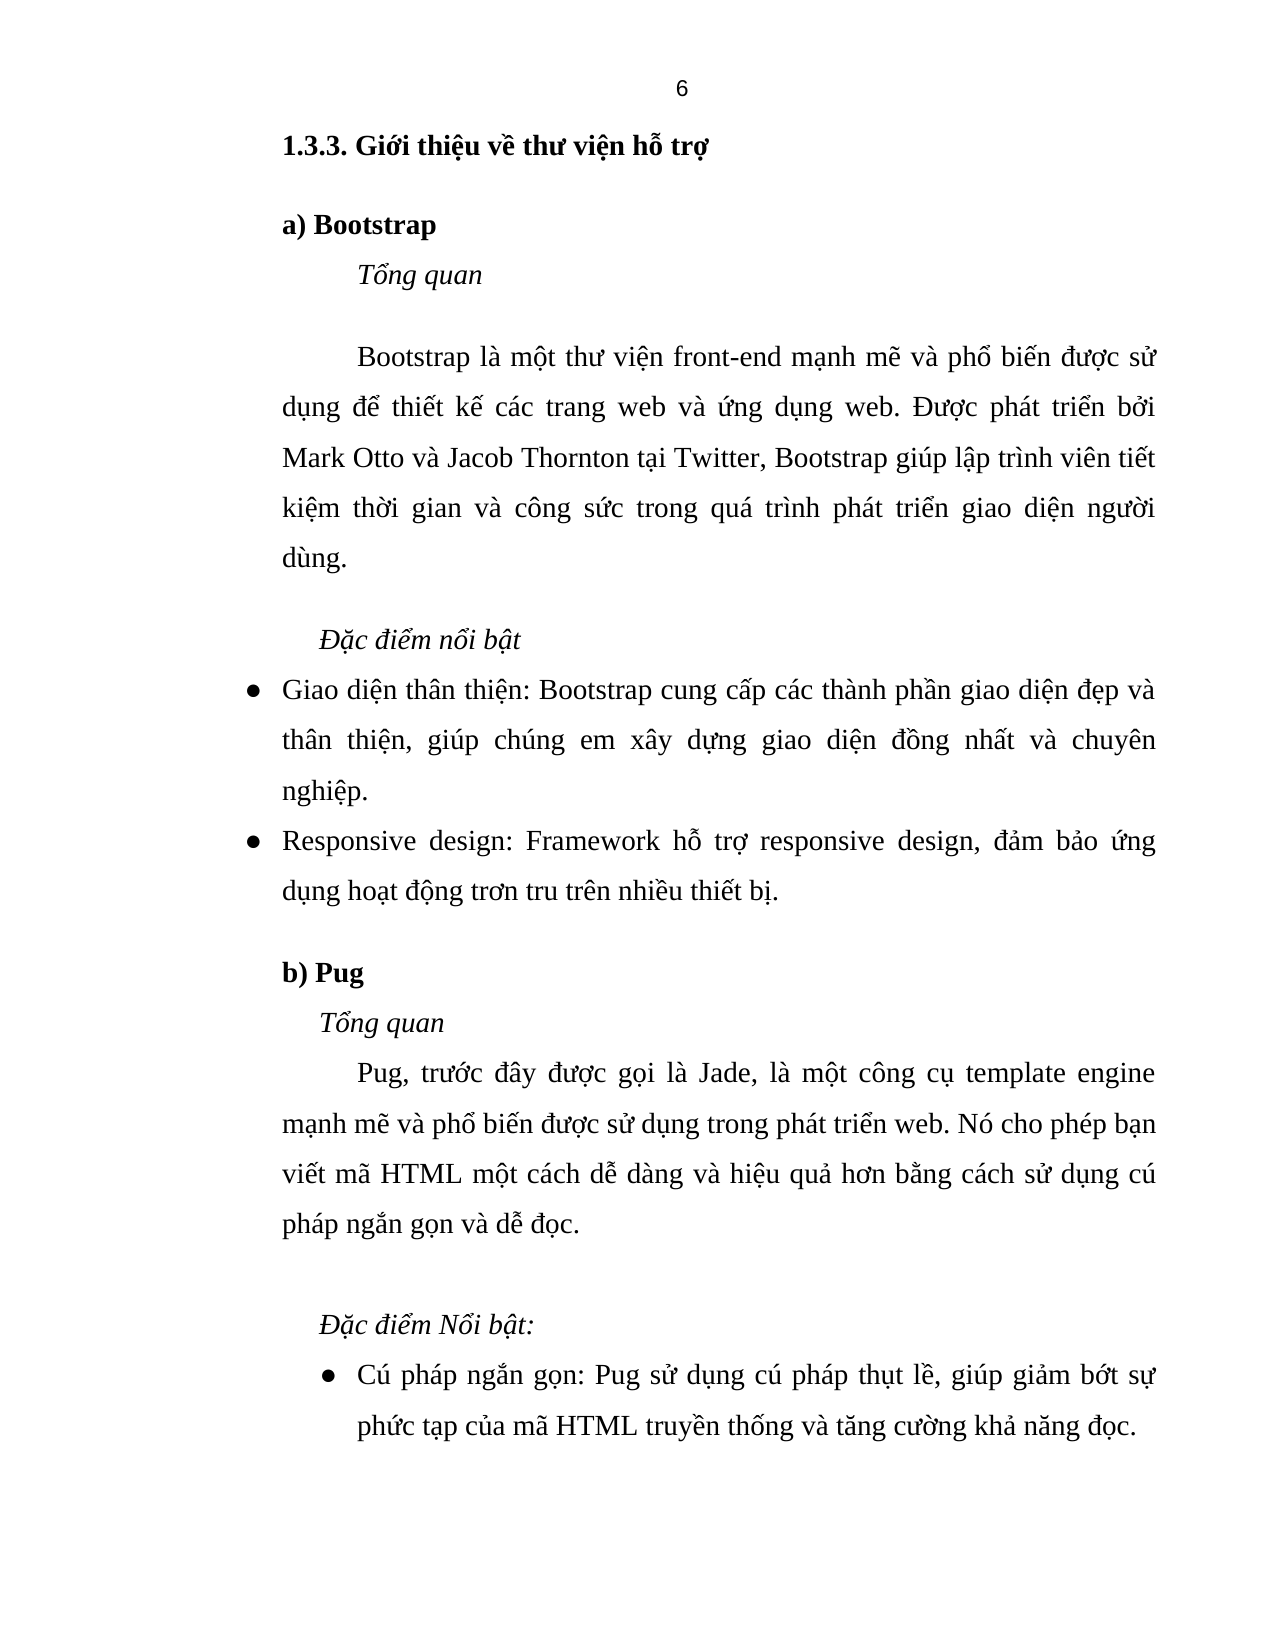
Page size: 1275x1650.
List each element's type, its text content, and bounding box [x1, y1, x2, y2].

list Giao diện thân thiện: Bootstrap cung cấp các thành phần giao diện đẹp và thân thiện, giúp chúng em xây dựng giao diện đồng nhất và chuyên nghiệp. [244, 672, 1157, 806]
list Cú pháp ngắn gọn: Pug sử dụng cú pháp thụt lề, giúp giảm bớt sự phức tạp của mã HTML truyền thống và tăng cường khả năng đọc. [319, 1357, 1157, 1441]
list Responsive design: Framework hỗ trợ responsive design, đảm bảo ứng dụng hoạt động trơn tru trên nhiều thiết bị. [244, 823, 1157, 907]
text Tổng quan [244, 1005, 1157, 1039]
text a) Bootstrap [282, 207, 1157, 241]
text Pug, trước đây được gọi là Jade, là một công cụ template engine mạnh mẽ và phổ biến được sử dụng trong phát triển web. Nó cho phép bạn viết mã HTML một cách dễ dàng và hiệu quả hơn bằng cách sử dụng cú pháp ngắn gọn và dễ đọc. [282, 1056, 1157, 1240]
text Đặc điểm nổi bật [244, 622, 1157, 655]
text b) Pug [282, 955, 1157, 988]
text Bootstrap là một thư viện front-end mạnh mẽ và phổ biến được sử dụng để thiết kế các trang web và ứng dụng web. Được phát triển bởi Mark Otto và Jacob Thornton tại Twitter, Bootstrap giúp lập trình viên tiết kiệm thời gian và công sức trong quá trình phát triển giao diện người dùng. [282, 339, 1157, 574]
subtitle 1.3.3. Giới thiệu về thư viện hỗ trợ [207, 128, 1157, 161]
text Tổng quan [282, 257, 1157, 291]
text Đặc điểm Nổi bật: [244, 1307, 1157, 1341]
